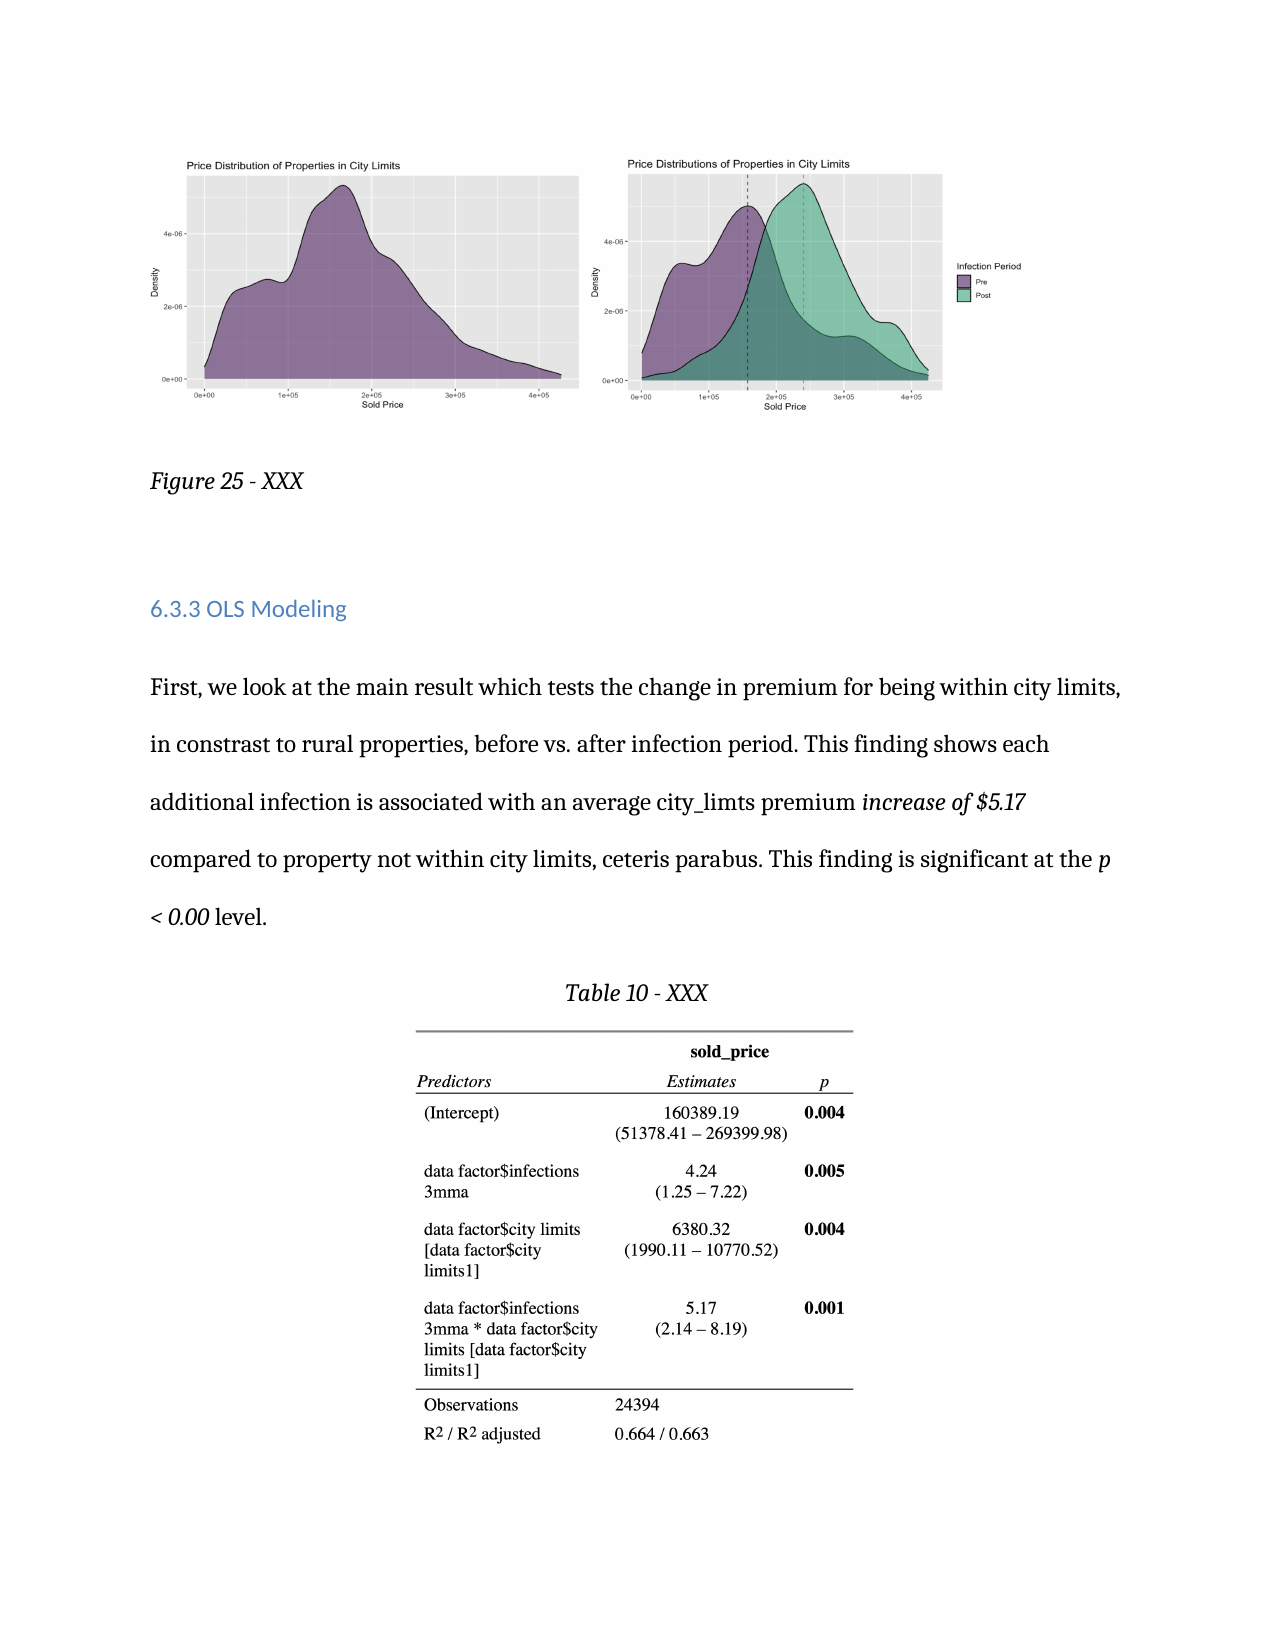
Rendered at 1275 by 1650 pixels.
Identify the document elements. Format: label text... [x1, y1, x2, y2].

picture [150, 150, 1025, 420]
picture [410, 1026, 865, 1452]
subtitle 6.3.3 OLS Modeling [150, 593, 1125, 623]
text First, we look at the main result which tests the change in premium for being within city limits, in constrast to rural properties, before vs. after infection period. This finding shows each additional infection is associated with an average city_limts premium increase of $5.17 compared to property not within city limits, ceteris parabus. This finding is significant at the p < 0.00 level. [150, 673, 1125, 931]
